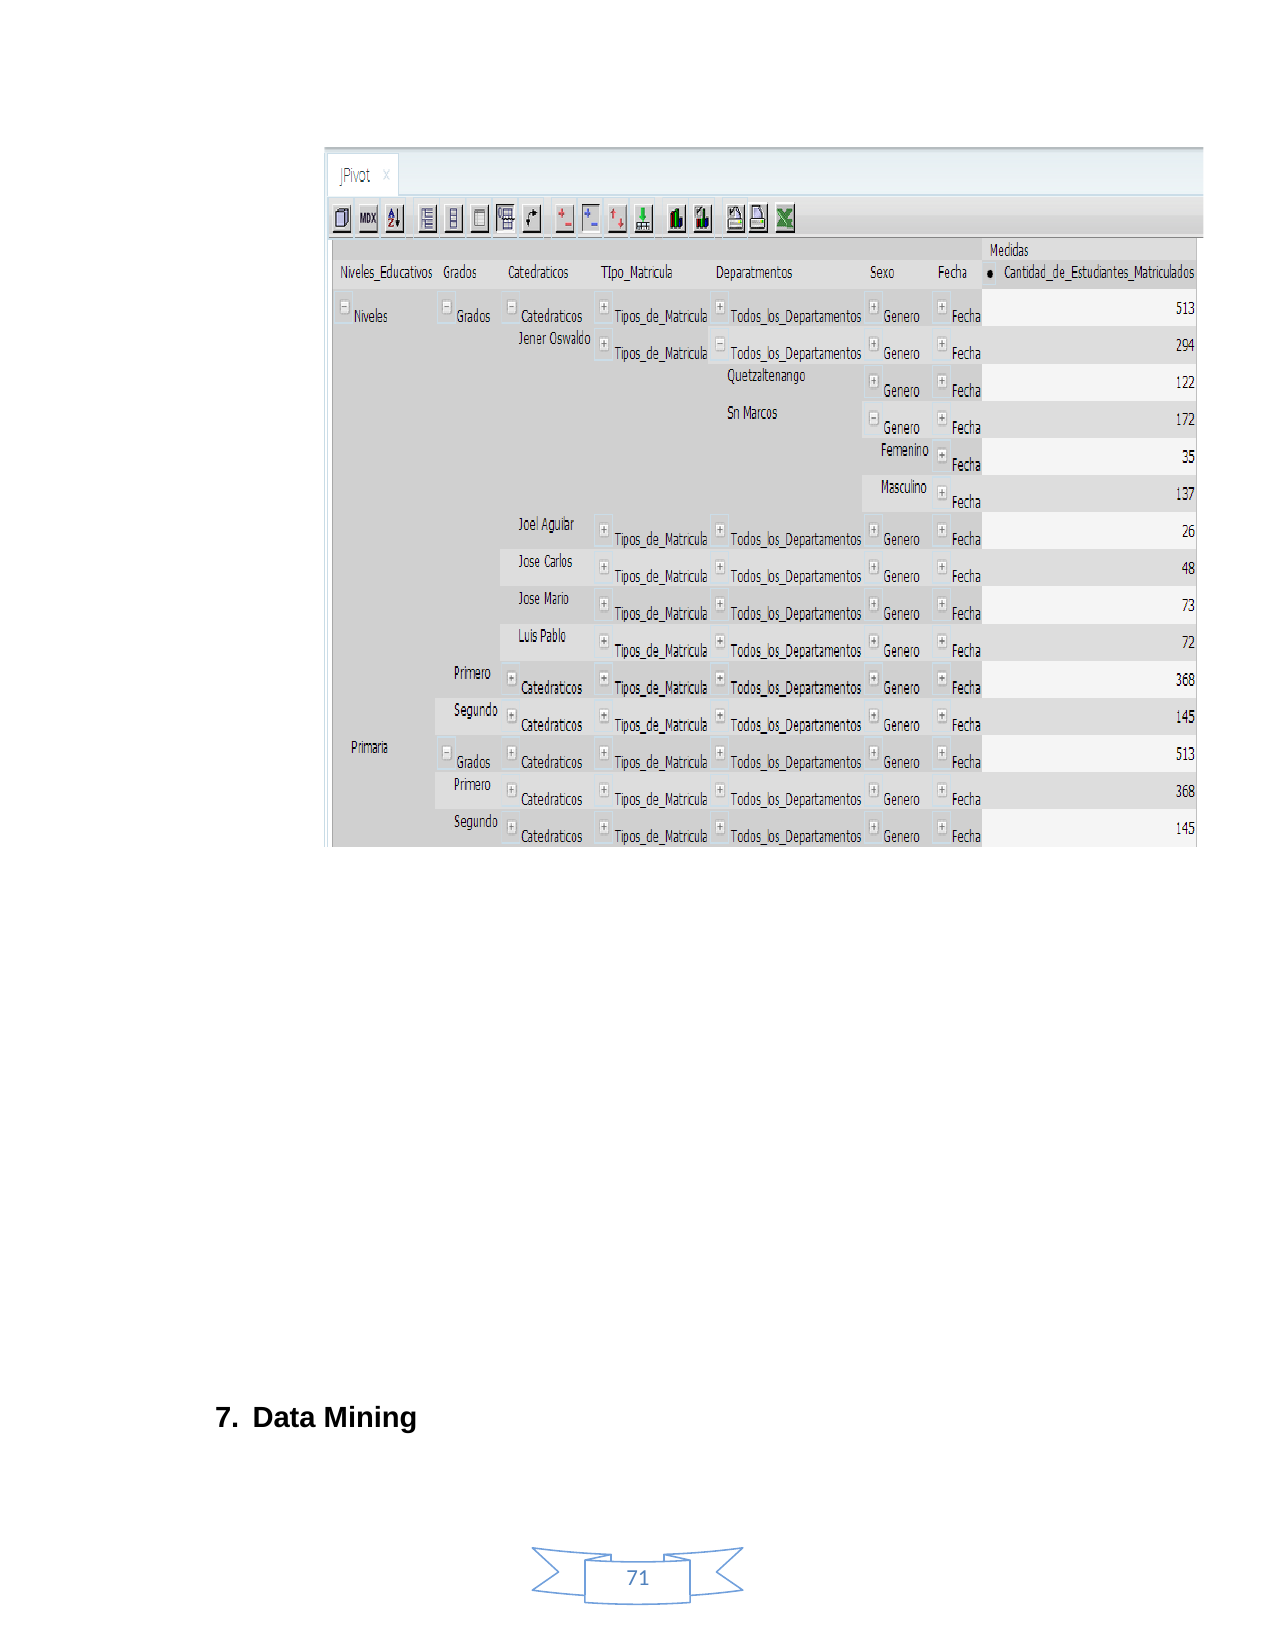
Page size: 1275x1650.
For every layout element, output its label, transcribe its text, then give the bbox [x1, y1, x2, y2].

picture [324, 147, 1204, 847]
subtitle Data Mining [215, 1400, 1098, 1434]
